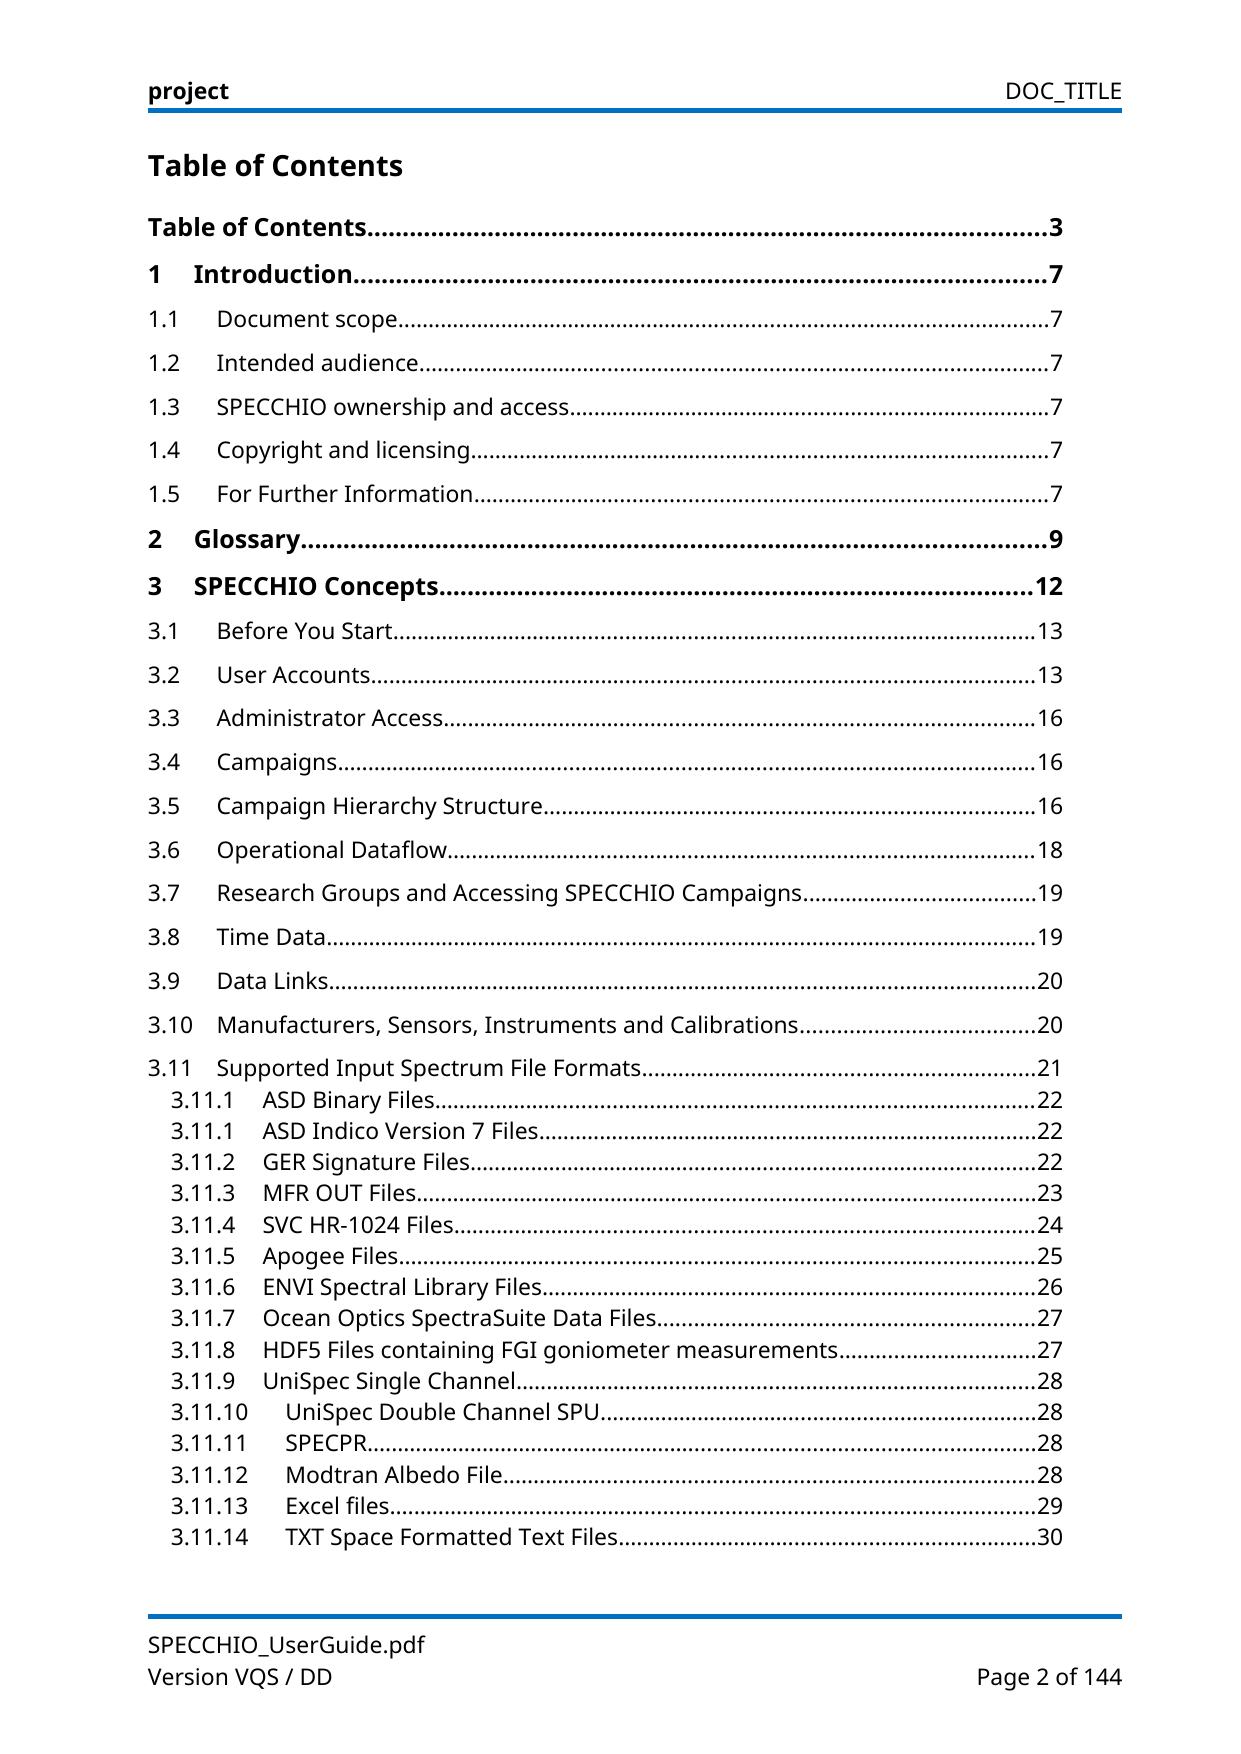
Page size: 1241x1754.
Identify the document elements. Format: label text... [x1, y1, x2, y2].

text 3.11.10 UniSpec Double Channel SPU 28 [171, 1396, 1122, 1427]
text 3.10 Manufacturers, Sensors, Instruments and Calibrations 20 [148, 1009, 1122, 1040]
text 3 SPECCHIO Concepts 12 [148, 568, 1122, 602]
text 3.2 User Accounts 13 [148, 659, 1122, 690]
text 3.11.3 MFR OUT Files 23 [171, 1177, 1122, 1209]
text 1.1 Document scope 7 [148, 303, 1122, 334]
text 1.4 Copyright and licensing 7 [148, 434, 1122, 466]
text 1.5 For Further Information 7 [148, 478, 1122, 509]
text 3.11.7 Ocean Optics SpectraSuite Data Files 27 [171, 1302, 1122, 1334]
text Table of Contents 3 [148, 210, 1122, 244]
text 3.11.14 TXT Space Formatted Text Files 30 [171, 1521, 1122, 1552]
text 3.11 Supported Input Spectrum File Formats 21 [148, 1052, 1122, 1084]
text 1.2 Intended audience 7 [148, 347, 1122, 378]
text 1 Introduction 7 [148, 256, 1122, 291]
text 3.7 Research Groups and Accessing SPECCHIO Campaigns 19 [148, 877, 1122, 909]
subtitle Table of Contents [148, 145, 1122, 185]
text 1.3 SPECCHIO ownership and access 7 [148, 391, 1122, 422]
text 3.1 Before You Start 13 [148, 615, 1122, 646]
text 3.9 Data Links 20 [148, 965, 1122, 996]
text 3.11.11 SPECPR 28 [171, 1427, 1122, 1459]
text 3.3 Administrator Access 16 [148, 702, 1122, 734]
text 3.11.9 UniSpec Single Channel 28 [171, 1365, 1122, 1396]
text 3.5 Campaign Hierarchy Structure 16 [148, 790, 1122, 821]
text 3.11.1 ASD Indico Version 7 Files 22 [171, 1115, 1122, 1146]
text 3.6 Operational Dataflow 18 [148, 834, 1122, 865]
text 3.8 Time Data 19 [148, 921, 1122, 952]
text 3.11.13 Excel files 29 [171, 1490, 1122, 1521]
text 3.4 Campaigns 16 [148, 746, 1122, 777]
text 3.11.5 Apogee Files 25 [171, 1240, 1122, 1271]
text 3.11.8 HDF5 Files containing FGI goniometer measurements 27 [171, 1334, 1122, 1365]
text 3.11.6 ENVI Spectral Library Files 26 [171, 1271, 1122, 1302]
text 3.11.12 Modtran Albedo File 28 [171, 1459, 1122, 1490]
text 3.11.4 SVC HR-1024 Files 24 [171, 1209, 1122, 1240]
text 3.11.1 ASD Binary Files 22 [171, 1084, 1122, 1115]
text 3.11.2 GER Signature Files 22 [171, 1146, 1122, 1177]
text 2 Glossary 9 [148, 522, 1122, 556]
